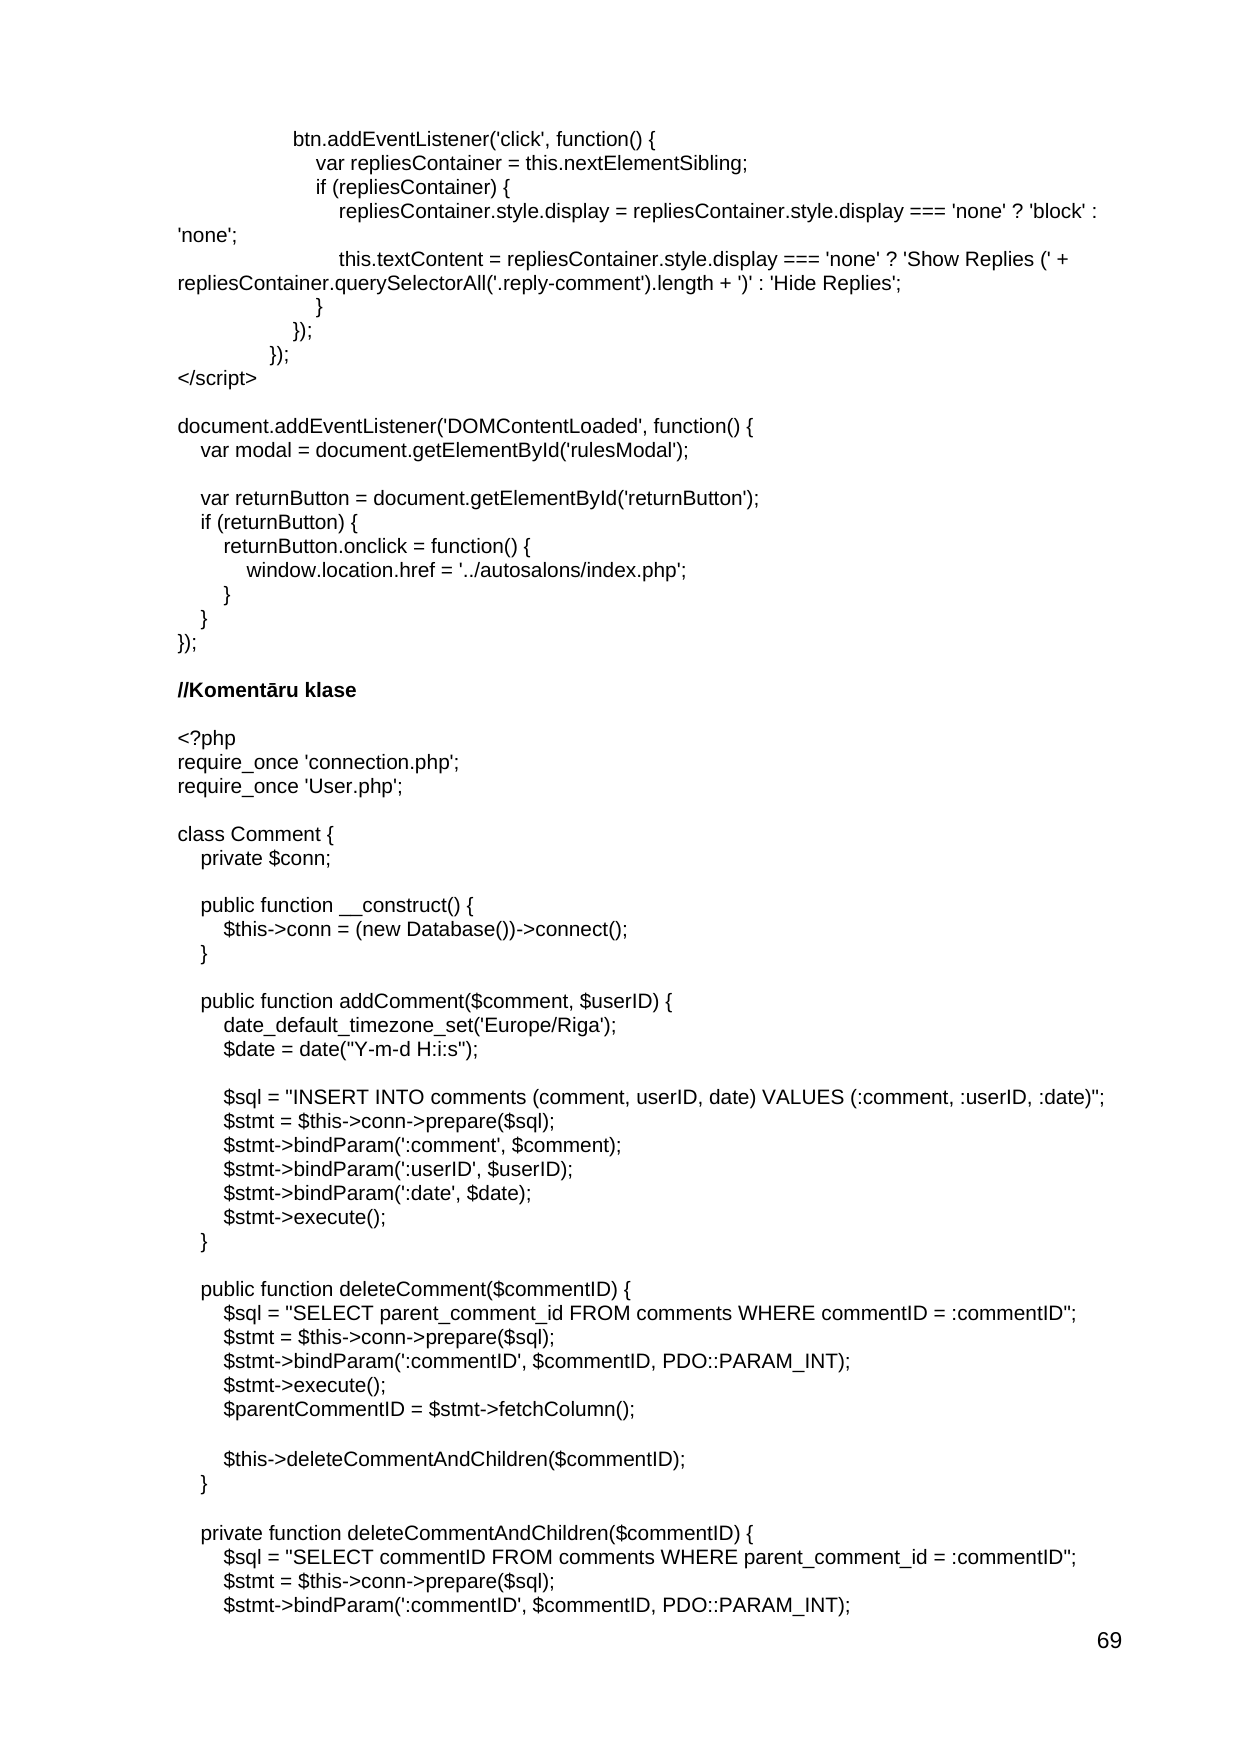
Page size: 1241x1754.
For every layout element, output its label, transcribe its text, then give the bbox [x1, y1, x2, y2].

text window.location.href = '../autosalons/index.php'; [177, 558, 1122, 582]
text date_default_timezone_set('Europe/Riga'); [177, 1013, 1122, 1037]
text btn.addEventListener('click', function() { [177, 127, 1122, 151]
text $stmt->bindParam(':commentID', $commentID, PDO::PARAM_INT); [177, 1593, 1122, 1617]
text if (returnButton) { [177, 510, 1122, 534]
text $stmt->execute(); [177, 1372, 1122, 1396]
text document.addEventListener('DOMContentLoaded', function() { [177, 414, 1122, 438]
text $this->conn = (new Database())->connect(); [177, 917, 1122, 941]
text require_once 'User.php'; [177, 773, 1122, 797]
text public function deleteComment($commentID) { [177, 1277, 1122, 1301]
text $stmt->bindParam(':date', $date); [177, 1181, 1122, 1205]
text $this->deleteCommentAndChildren($commentID); [177, 1447, 1122, 1471]
text public function __construct() { [177, 893, 1122, 917]
text private function deleteCommentAndChildren($commentID) { [177, 1521, 1122, 1545]
text var returnButton = document.getElementById('returnButton'); [177, 486, 1122, 510]
text var modal = document.getElementById('rulesModal'); [177, 438, 1122, 462]
text }); [177, 342, 1122, 366]
text $stmt = $this->conn->prepare($sql); [177, 1569, 1122, 1593]
text $stmt->bindParam(':commentID', $commentID, PDO::PARAM_INT); [177, 1348, 1122, 1372]
text <?php [177, 726, 1122, 749]
text } [177, 606, 1122, 630]
text private $conn; [177, 845, 1122, 869]
text public function addComment($comment, $userID) { [177, 989, 1122, 1013]
text this.textContent = repliesContainer.style.display === 'none' ? 'Show Replies (' + repliesContainer.querySelectorAll('.reply-comment').length + ')' : 'Hide Replies'; [177, 246, 1122, 294]
text } [177, 941, 1122, 965]
text $sql = "SELECT commentID FROM comments WHERE parent_comment_id = :commentID"; [177, 1545, 1122, 1569]
text $stmt->bindParam(':userID', $userID); [177, 1157, 1122, 1181]
text $stmt = $this->conn->prepare($sql); [177, 1324, 1122, 1348]
text } [177, 1471, 1122, 1494]
text var repliesContainer = this.nextElementSibling; [177, 151, 1122, 174]
text //Komentāru klase [177, 678, 1122, 702]
text returnButton.onclick = function() { [177, 534, 1122, 558]
text }); [177, 318, 1122, 342]
text $stmt = $this->conn->prepare($sql); [177, 1109, 1122, 1133]
text $parentCommentID = $stmt->fetchColumn(); [177, 1396, 1122, 1420]
text } [177, 294, 1122, 318]
text if (repliesContainer) { [177, 174, 1122, 198]
text require_once 'connection.php'; [177, 749, 1122, 773]
text $date = date("Y-m-d H:i:s"); [177, 1037, 1122, 1061]
text $sql = "INSERT INTO comments (comment, userID, date) VALUES (:comment, :userID, :date)"; [177, 1085, 1122, 1109]
text }); [177, 630, 1122, 654]
text repliesContainer.style.display = repliesContainer.style.display === 'none' ? 'block' : 'none'; [177, 198, 1122, 246]
text </script> [177, 366, 1122, 390]
text $sql = "SELECT parent_comment_id FROM comments WHERE commentID = :commentID"; [177, 1301, 1122, 1324]
text $stmt->execute(); [177, 1205, 1122, 1229]
text } [177, 582, 1122, 606]
text class Comment { [177, 821, 1122, 845]
text } [177, 1229, 1122, 1253]
text $stmt->bindParam(':comment', $comment); [177, 1133, 1122, 1157]
